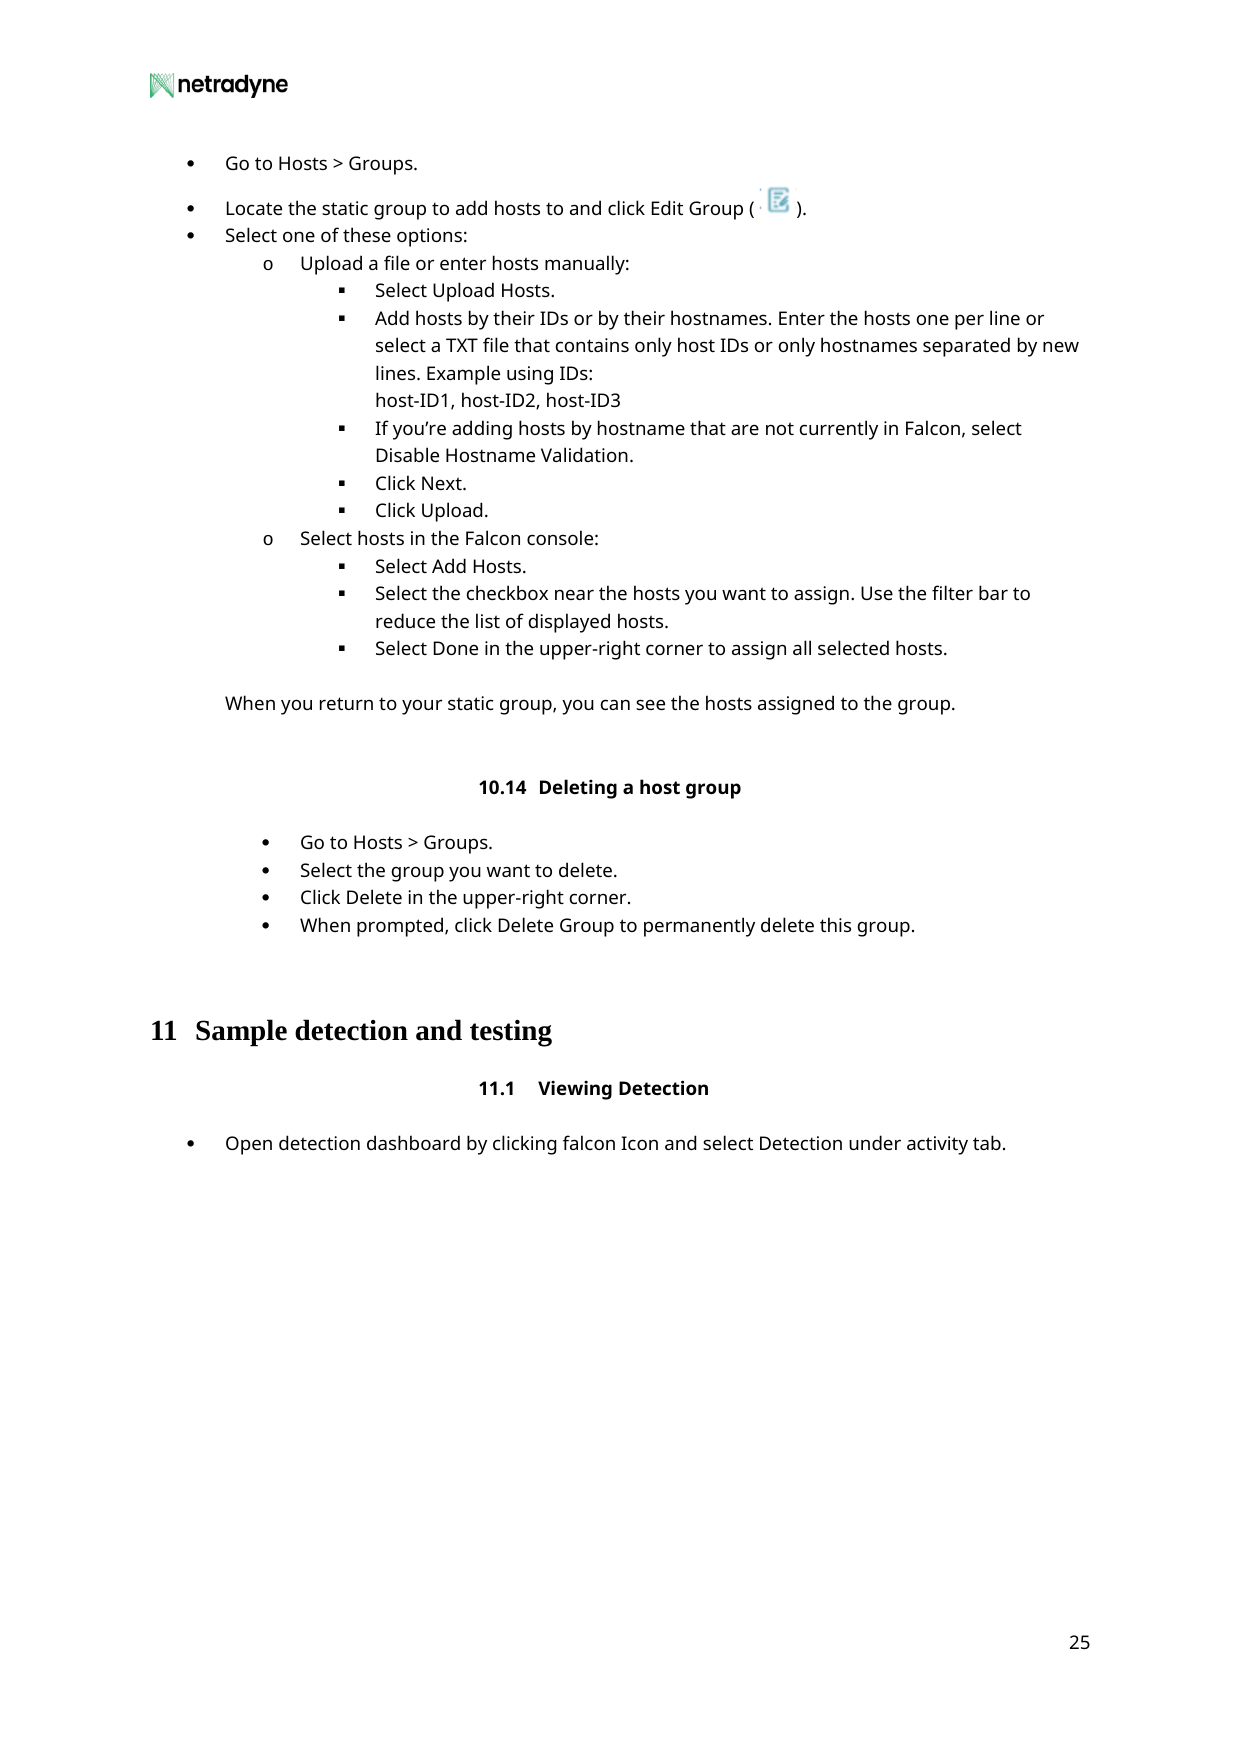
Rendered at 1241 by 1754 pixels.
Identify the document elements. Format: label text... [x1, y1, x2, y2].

list When you return to your static group, you can see the hosts assigned to the group. [225, 691, 1090, 716]
list Select Done in the upper-right corner to assign all selected hosts. [337, 636, 1090, 688]
list Select hosts in the Falcon console: [262, 525, 1090, 551]
list Open detection dashboard by clicking falcon Icon and select Detection under activity tab. [187, 1130, 1090, 1183]
list Select the checkbox near the hosts you want to assign. Use the filter bar to reduce the list of displayed hosts. [337, 581, 1090, 633]
subtitle Deleting a host group [478, 775, 1090, 800]
list Select Upload Hosts. [337, 278, 1090, 303]
picture [759, 177, 797, 216]
list Add hosts by their IDs or by their hostnames. Enter the hosts one per line or select a TXT file that contains only host IDs or only hostnames separated by new lines. Example using IDs: host-ID1, host-ID2, host-ID3 [337, 305, 1090, 413]
picture [150, 73, 288, 98]
list Locate the static group to add hosts to and click Edit Group ( ). [187, 177, 1090, 221]
list When prompted, click Delete Group to permanently delete this group. [262, 912, 1090, 937]
list Click Next. [337, 470, 1090, 496]
list Click Delete in the upper-right corner. [262, 884, 1090, 910]
list Select one of these options: [187, 223, 1090, 248]
list Go to Hosts > Groups. [262, 829, 1090, 855]
subtitle Sample detection and testing [150, 1013, 1090, 1046]
list Select Add Hosts. [337, 553, 1090, 578]
list Select the group you want to delete. [262, 857, 1090, 882]
list Click Upload. [337, 498, 1090, 523]
list Upload a file or enter hosts manually: [262, 250, 1090, 276]
list If you’re adding hosts by hostname that are not currently in Falcon, select Disable Hostname Validation. [337, 415, 1090, 468]
list Go to Hosts > Groups. [187, 150, 1090, 176]
subtitle Viewing Detection [478, 1075, 1090, 1101]
